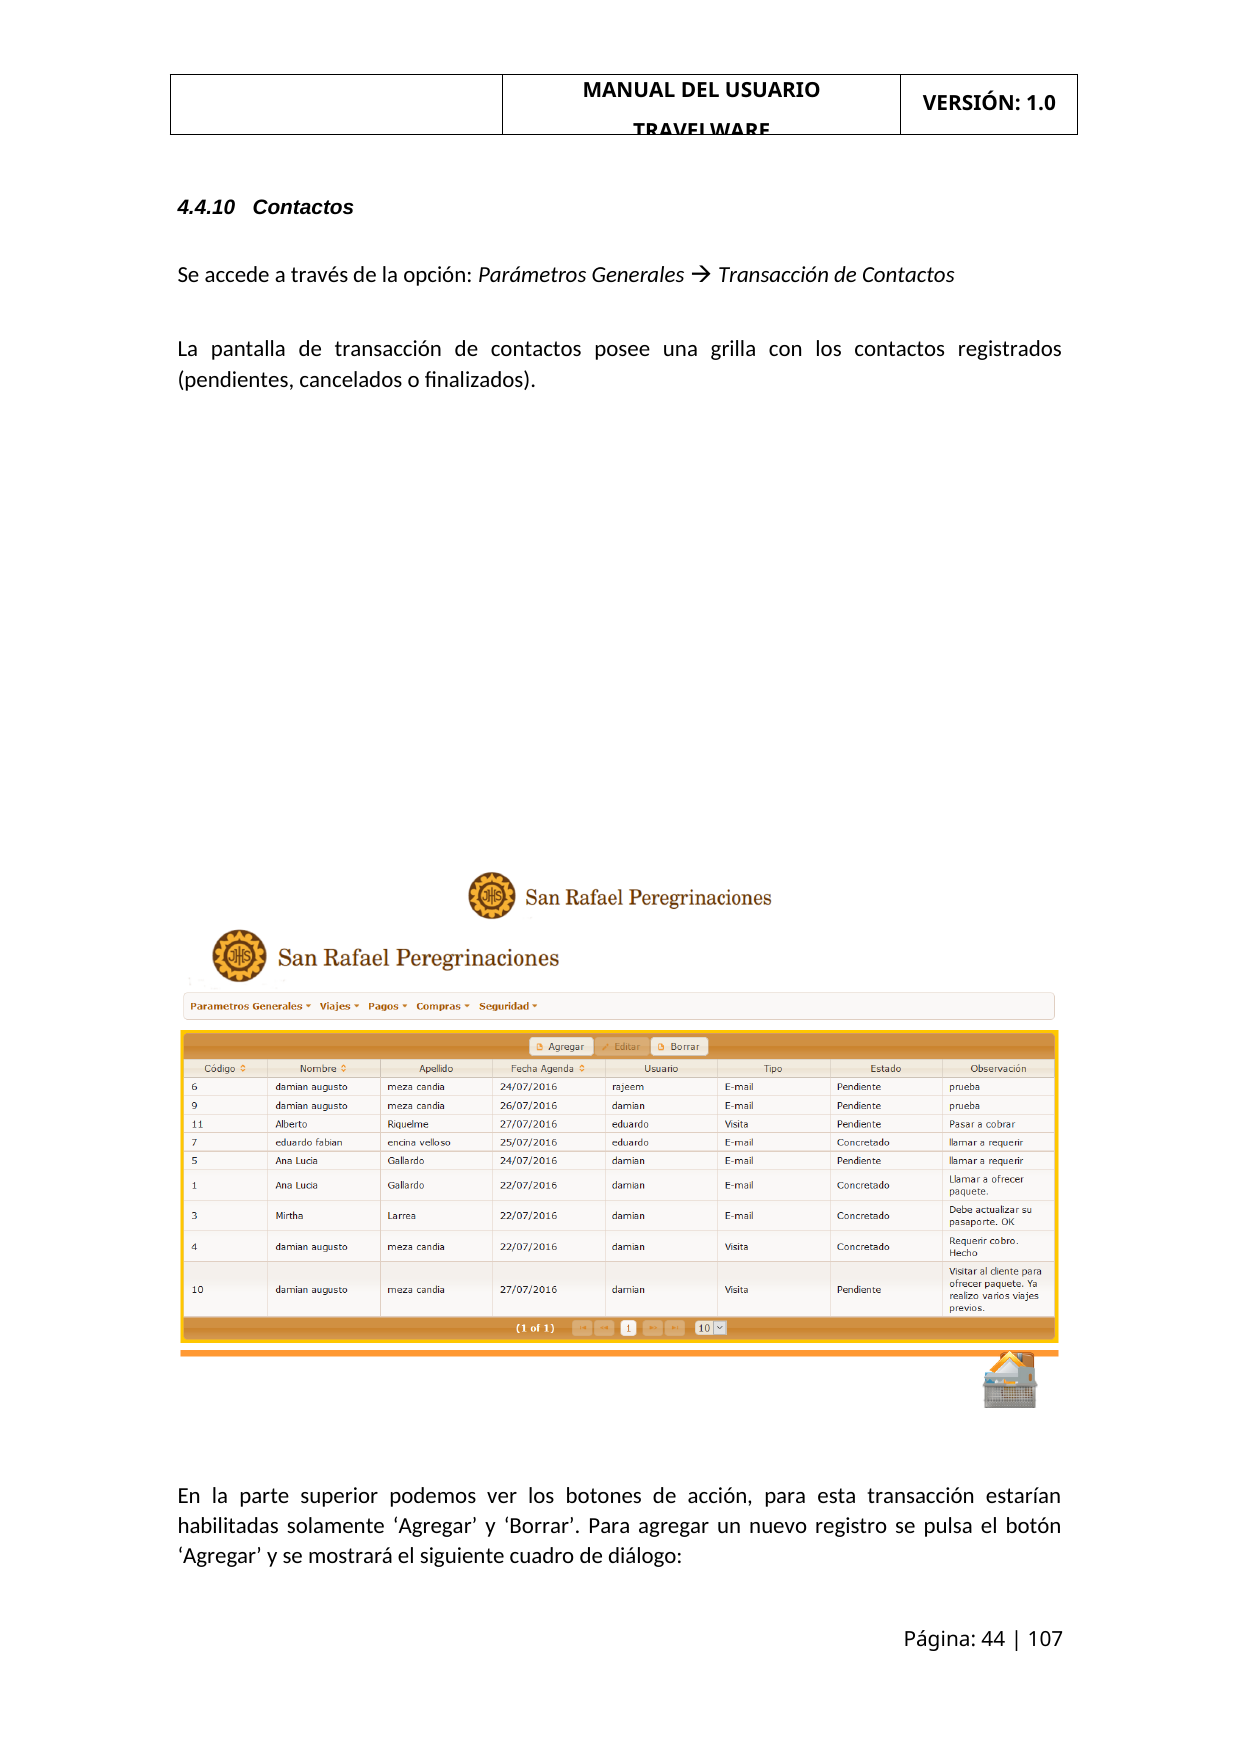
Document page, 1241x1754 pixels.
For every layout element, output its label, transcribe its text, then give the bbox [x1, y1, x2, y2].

picture [466, 869, 774, 920]
text La pantalla de transacción de contactos posee una grilla con los contactos registrados (pendientes, cancelados o finalizados). [177, 334, 1063, 393]
picture [177, 923, 1063, 1416]
text Se accede a través de la opción: Parámetros Generales Transacción de Contactos [177, 260, 1063, 288]
subtitle Contactos [177, 195, 1063, 219]
text En la parte superior podemos ver los botones de acción, para esta transacción estarían habilitadas solamente ‘Agregar’ y ‘Borrar’. Para agregar un nuevo registro se pulsa el botón ‘Agregar’ y se mostrará el siguiente cuadro de diálogo: [177, 1481, 1063, 1569]
